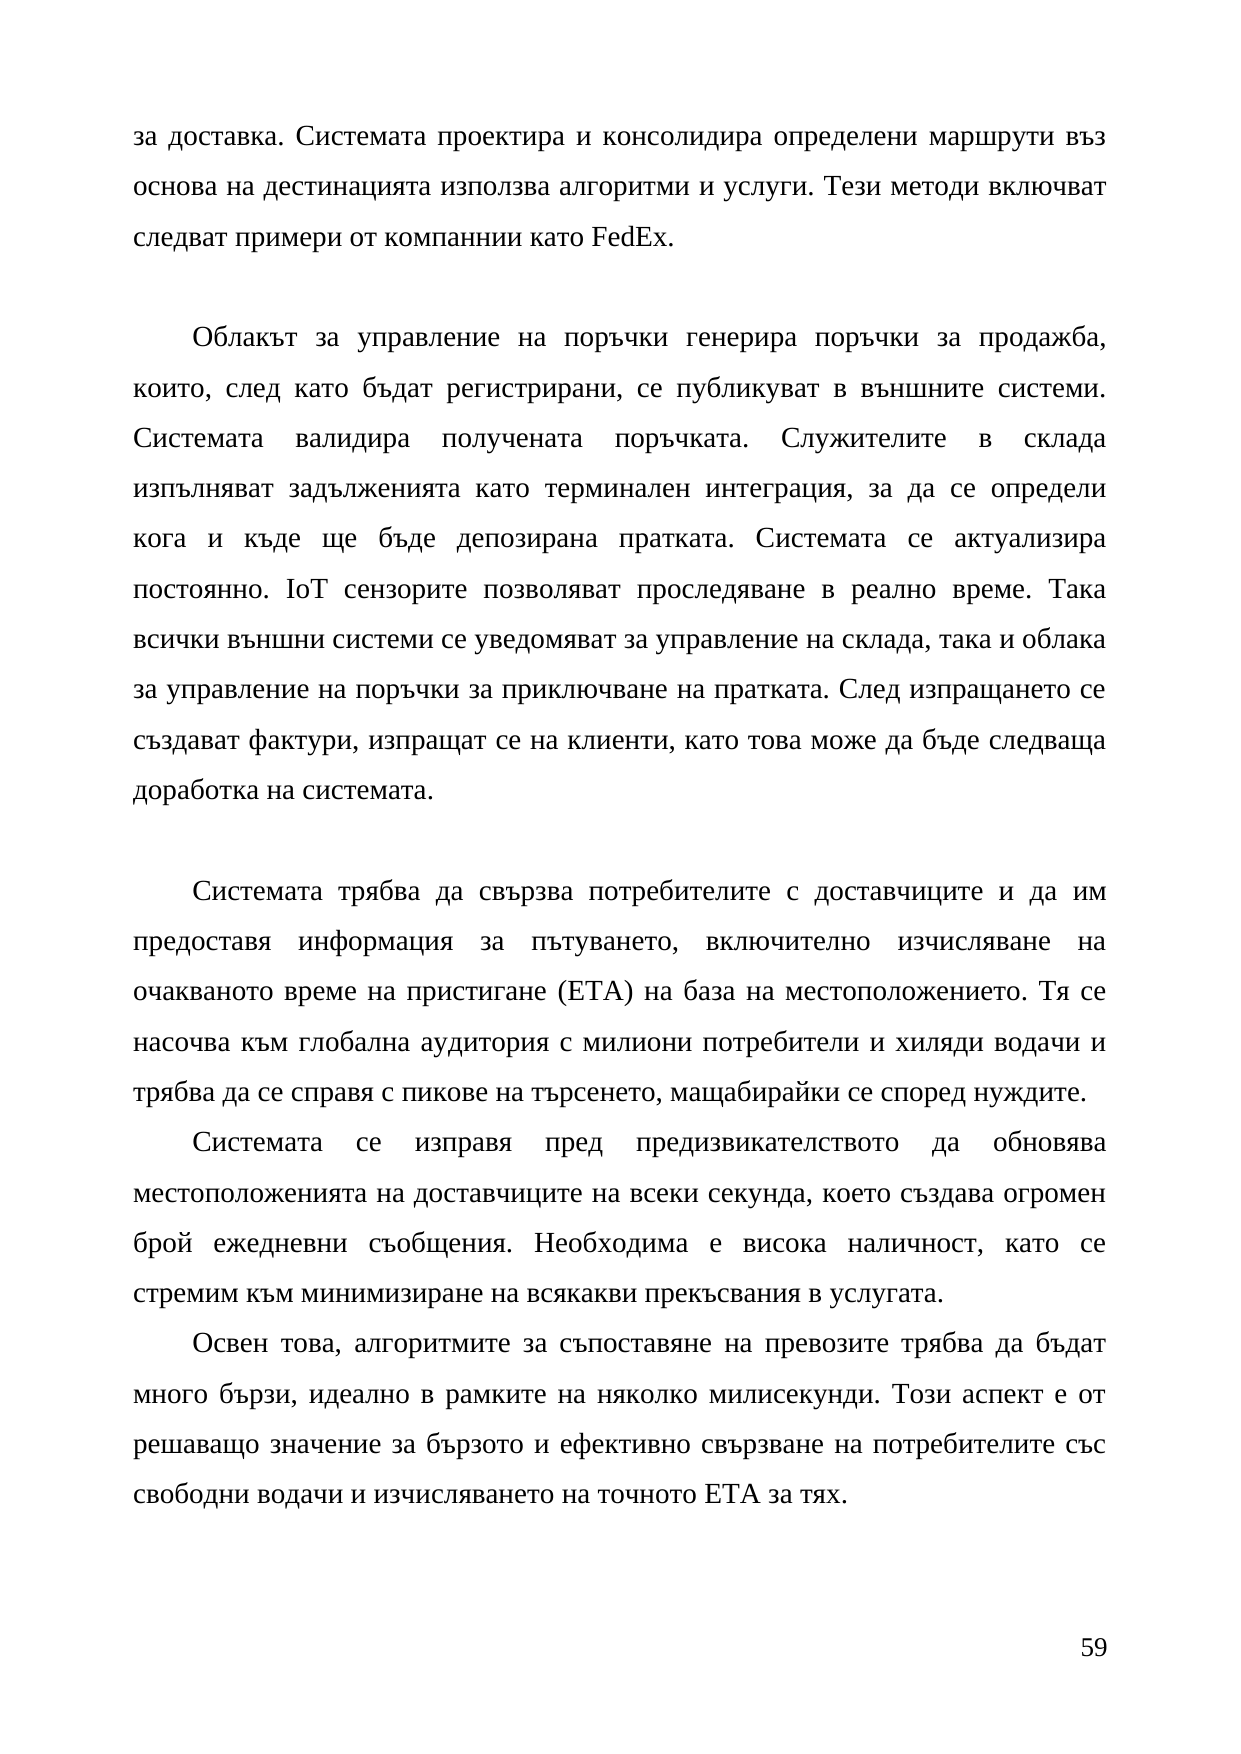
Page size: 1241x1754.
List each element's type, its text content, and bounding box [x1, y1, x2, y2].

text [133, 118, 1107, 252]
text Освен това, алгоритмите за съпоставяне на превозите трябва да бъдат много бързи, идеално в рамките на няколко милисекунди. Този аспект е от решаващо значение за бързото и ефективно свързване на потребителите със свободни водачи и изчисляването на точното ETA за тях. [133, 1326, 1107, 1510]
text Облакът за управление на поръчки генерира поръчки за продажба, които, след като бъдат регистрирани, се публикуват в външните системи. Системата валидира получената поръчката. Служителите в склада изпълняват задълженията като терминален интеграция, за да се определи кога и къде ще бъде депозирана пратката. Системата се актуализира постоянно. IoT сензорите позволяват проследяване в реално време. Така всички външни системи се уведомяват за управление на склада, така и облака за управление на поръчки за приключване на пратката. След изпращането се създават фактури, изпращат се на клиенти, като това може да бъде следваща доработка на системата. [133, 319, 1107, 806]
text Системата трябва да свързва потребителите с доставчиците и да им предоставя информация за пътуването, включително изчисляване на очакваното време на пристигане (ETA) на база на местоположението. Тя се насочва към глобална аудитория с милиони потребители и хиляди водачи и трябва да се справя с пикове на търсенето, мащабирайки се според нуждите. [133, 873, 1107, 1108]
text Системата се изправя пред предизвикателството да обновява местоположенията на доставчиците на всеки секунда, което създава огромен брой ежедневни съобщения. Необходима е висока наличност, като се стремим към минимизиране на всякакви прекъсвания в услугата. [133, 1124, 1107, 1309]
